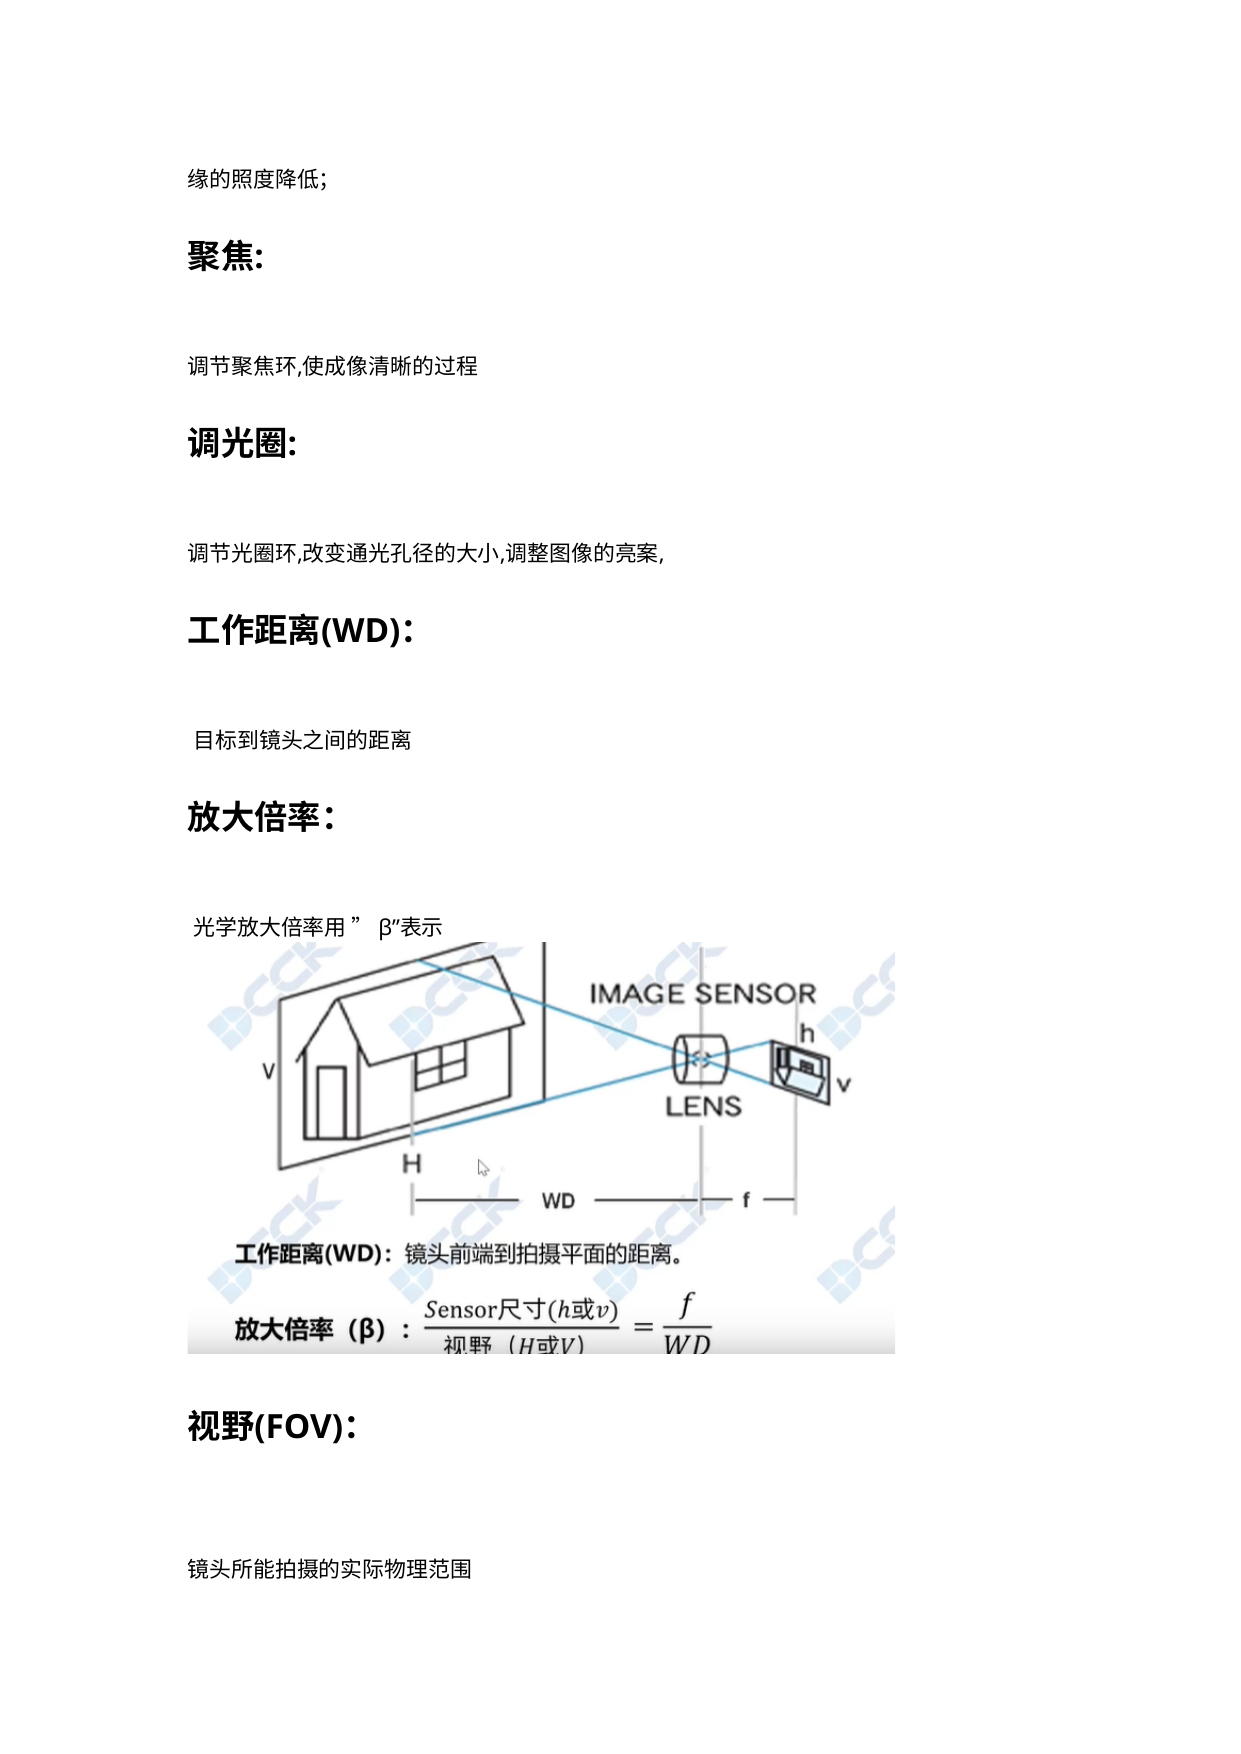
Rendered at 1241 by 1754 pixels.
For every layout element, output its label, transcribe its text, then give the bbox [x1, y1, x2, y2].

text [187, 162, 1053, 194]
subtitle 调光圈: [187, 408, 1053, 473]
text 调节聚焦环,使成像清晰的过程 [187, 349, 1053, 381]
subtitle 聚焦: [187, 222, 1053, 287]
picture [187, 942, 896, 1354]
subtitle 视野(FOV)： [187, 1392, 1053, 1457]
text 镜头所能拍摄的实际物理范围 [187, 1552, 1053, 1584]
subtitle 放大倍率： [187, 782, 1053, 847]
text 光学放大倍率用 ” β”表示 [187, 910, 1053, 942]
subtitle 工作距离(WD)： [187, 596, 1053, 661]
text 目标到镜头之间的距离 [187, 723, 1053, 755]
text 调节光圈环,改变通光孔径的大小,调整图像的亮案, [187, 536, 1053, 568]
